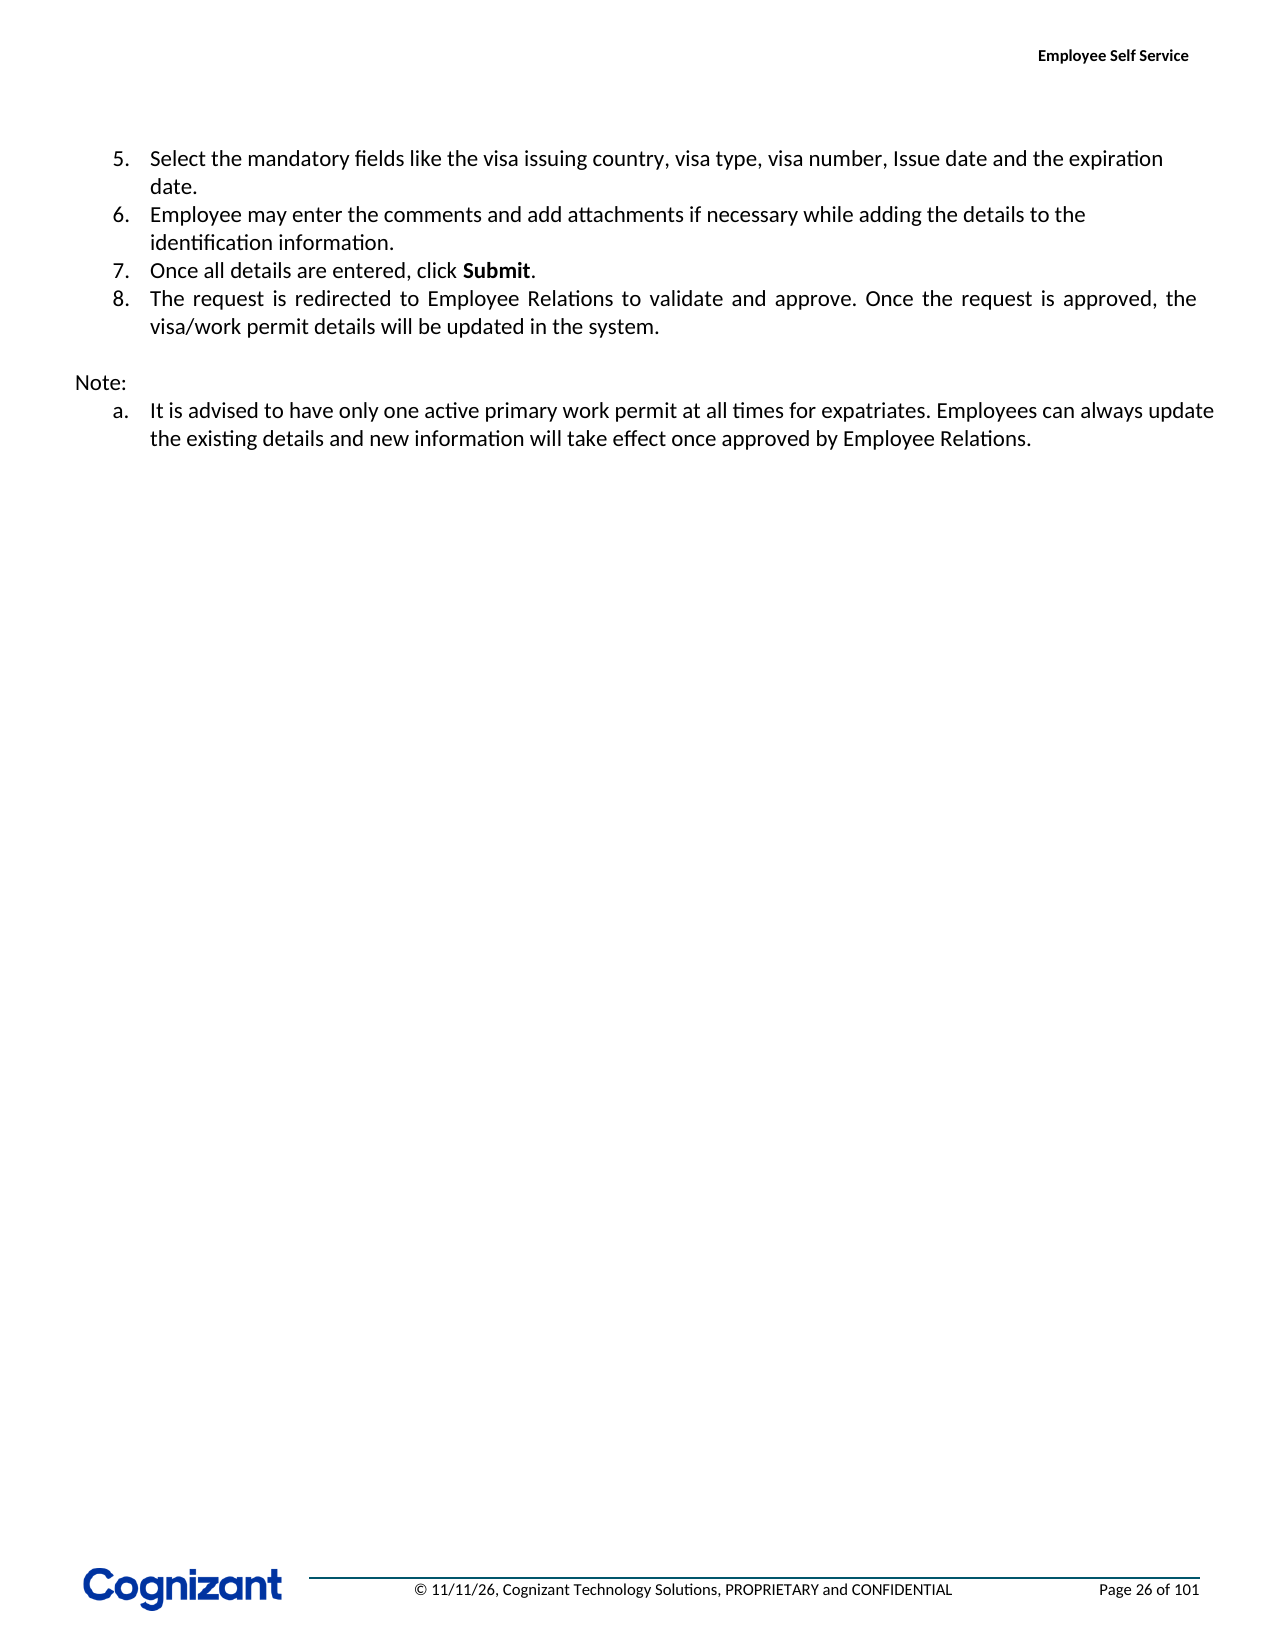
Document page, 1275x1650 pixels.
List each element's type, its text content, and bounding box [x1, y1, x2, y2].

list The request is redirected to Employee Relations to validate and approve. Once the request is approved, the visa/work permit details will be updated in the system. [112, 284, 1200, 340]
list Once all details are entered, click Submit. [112, 256, 1200, 284]
picture [75, 1558, 299, 1614]
list Employee may enter the comments and add attachments if necessary while adding the details to the identification information. [112, 200, 1200, 256]
list It is advised to have only one active primary work permit at all times for expatriates. Employees can always update the existing details and new information will take effect once approved by Employee Relations. [112, 396, 1228, 452]
list Select the mandatory fields like the visa issuing country, visa type, visa number, Issue date and the expiration date. [112, 144, 1200, 200]
text Note: [75, 368, 1200, 396]
